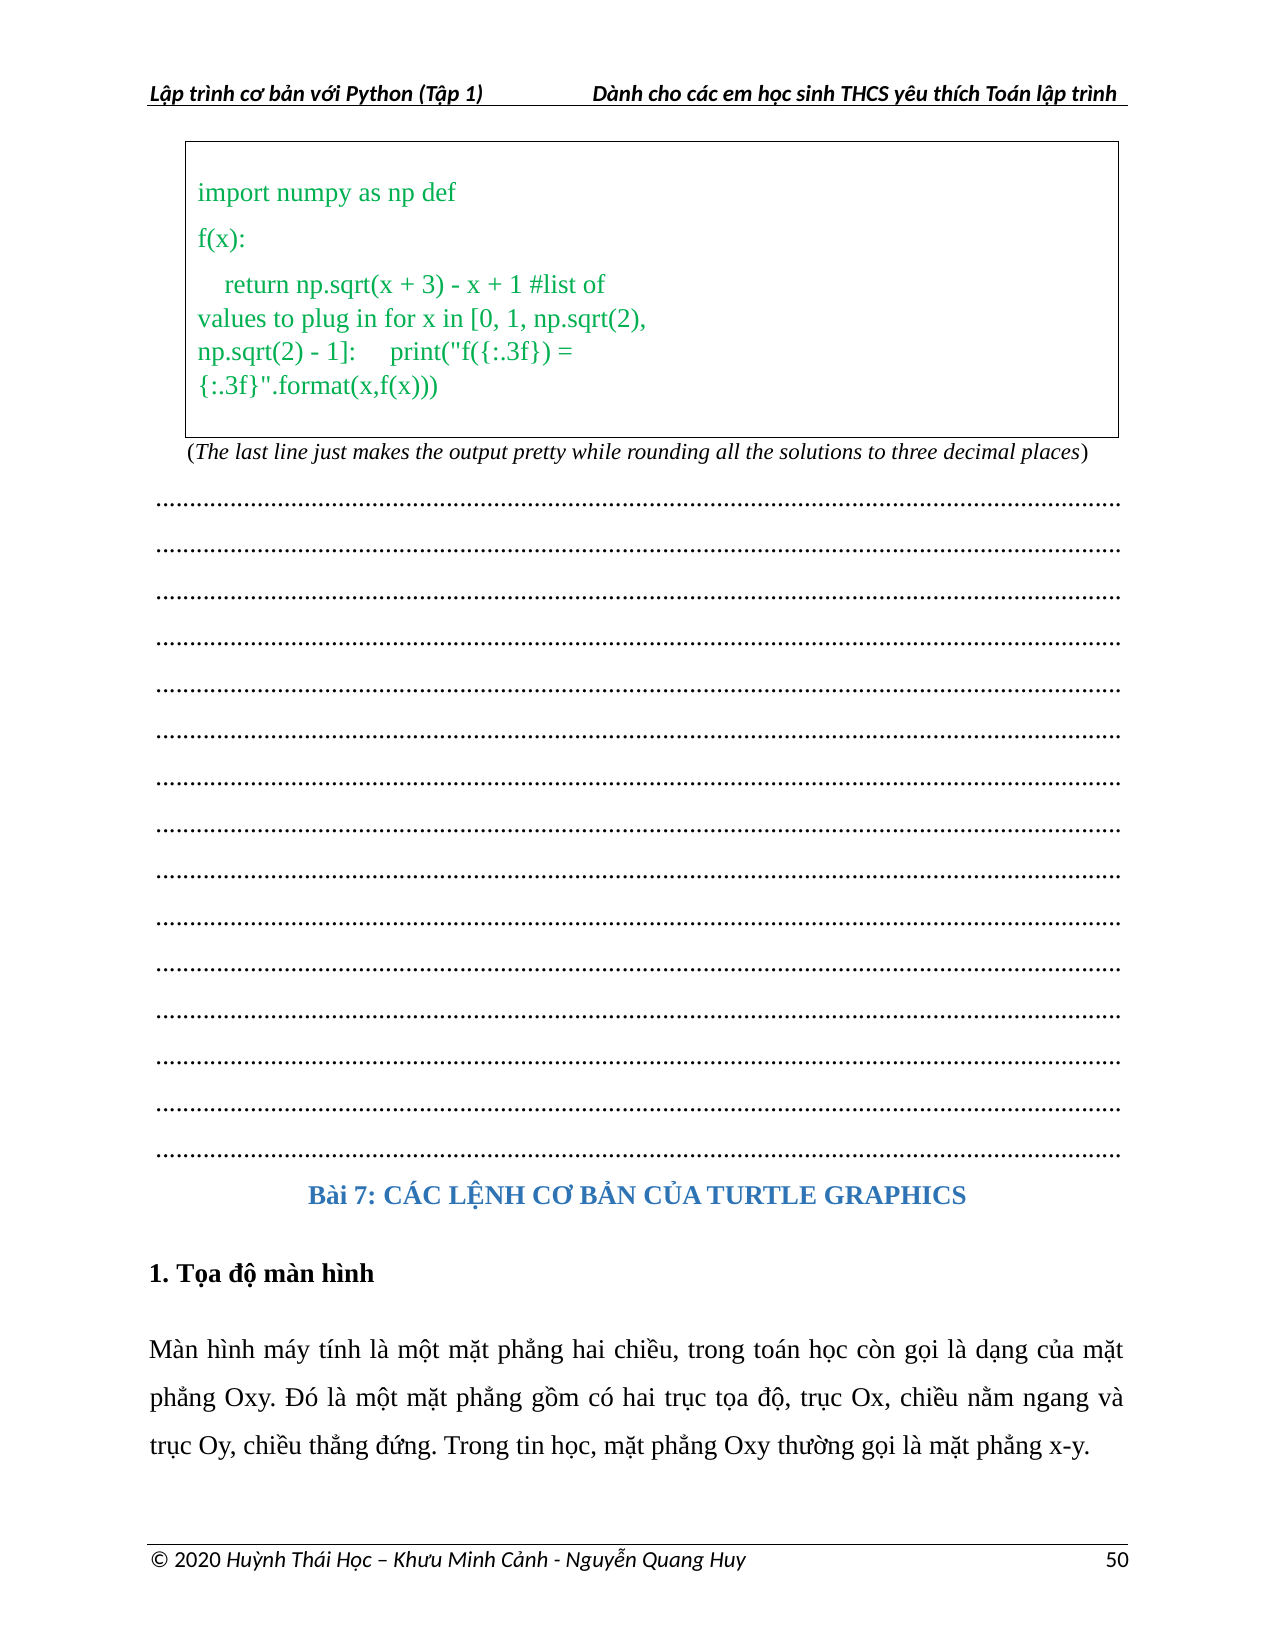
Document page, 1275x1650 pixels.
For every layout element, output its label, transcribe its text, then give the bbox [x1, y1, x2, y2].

text ............................................................................................................................................... [148, 853, 1153, 884]
text (The last line just makes the output pretty while rounding all the solutions to three decimal places) [150, 438, 1125, 464]
text ............................................................................................................................................... [148, 713, 1153, 745]
text ............................................................................................................................................... [148, 760, 1153, 791]
subtitle 1. Tọa độ màn hình [148, 1257, 626, 1288]
text ............................................................................................................................................... [148, 574, 1153, 605]
text ............................................................................................................................................... [148, 527, 1153, 558]
text ............................................................................................................................................... [148, 667, 1153, 698]
text ............................................................................................................................................... [148, 946, 1153, 977]
subtitle Bài 7: CÁC LỆNH CƠ BẢN CỦA TURTLE GRAPHICS [150, 1179, 1125, 1210]
text ............................................................................................................................................... [148, 1133, 1153, 1164]
text ............................................................................................................................................... [148, 993, 1153, 1024]
text ............................................................................................................................................... [148, 1039, 1153, 1071]
text ............................................................................................................................................... [148, 900, 1153, 931]
text Màn hình máy tính là một mặt phẳng hai chiều, trong toán học còn gọi là dạng của mặt phẳng Oxy. Đó là một mặt phẳng gồm có hai trục tọa độ, trục Ox, chiều nằm ngang và trục Oy, chiều thẳng đứng. Trong tin học, mặt phẳng Oxy thường gọi là mặt phẳng x-y. [148, 1333, 1125, 1460]
text ............................................................................................................................................... [148, 807, 1153, 838]
table_header import numpy as np def f(x): return np.sqrt(x + 3) - x + 1 #list of values to plug in for x in [0, 1, np.sqrt(2), np.sqrt(2) - 1]: print("f({:.3f}) = {:.3f}".format(x,f(x))) [186, 142, 1118, 437]
text ............................................................................................................................................... [148, 620, 1153, 652]
text ............................................................................................................................................... [148, 1086, 1153, 1117]
text ............................................................................................................................................... [148, 481, 1153, 512]
